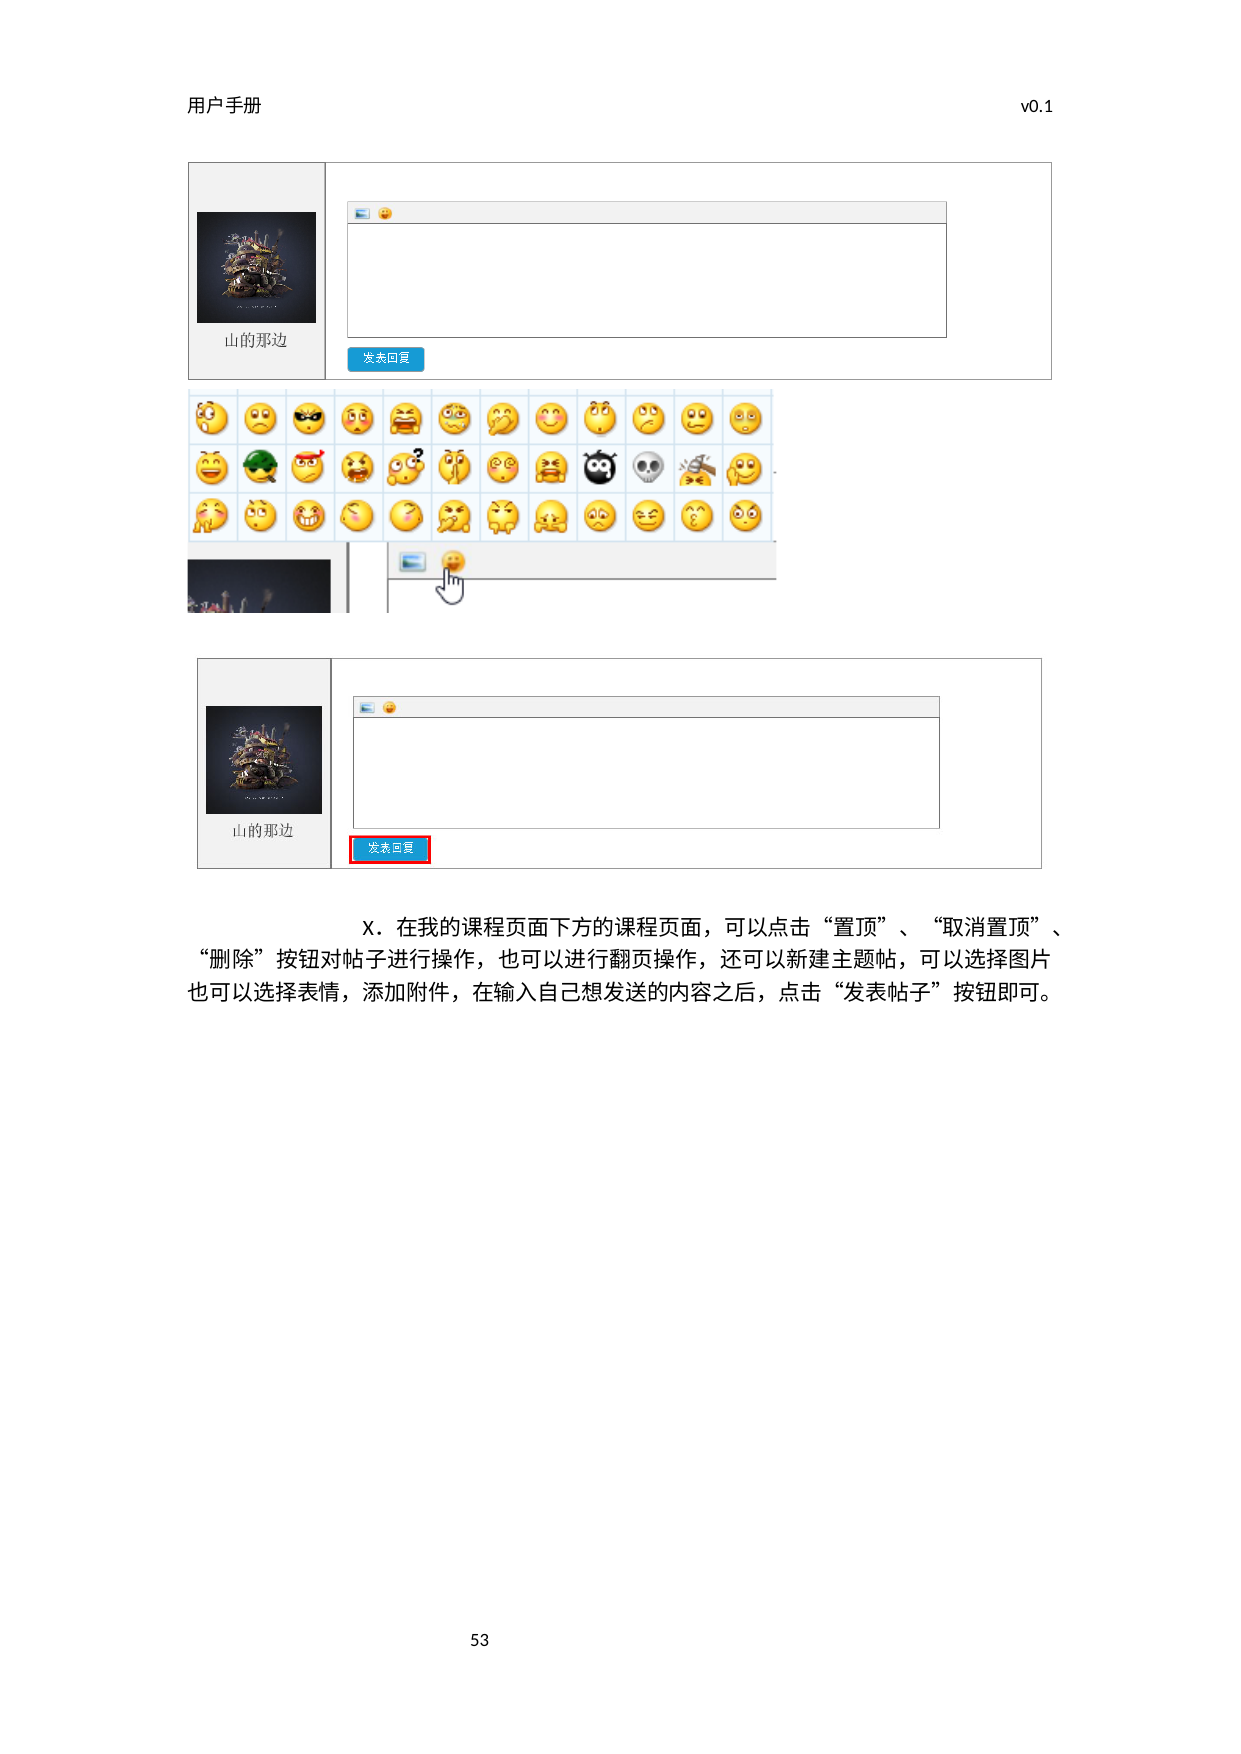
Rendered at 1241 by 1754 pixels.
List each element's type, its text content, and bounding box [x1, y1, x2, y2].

picture [187, 649, 1053, 879]
text X．在我的课程页面下方的课程页面，可以点击“置顶”、“取消置顶”、“删除”按钮对帖子进行操作，也可以进行翻页操作，还可以新建主题帖，可以选择图片，也可以选择表情，添加附件，在输入自己想发送的内容之后，点击“发表帖子”按钮即可。 [187, 909, 1053, 1007]
picture [187, 389, 777, 613]
picture [187, 162, 1053, 381]
